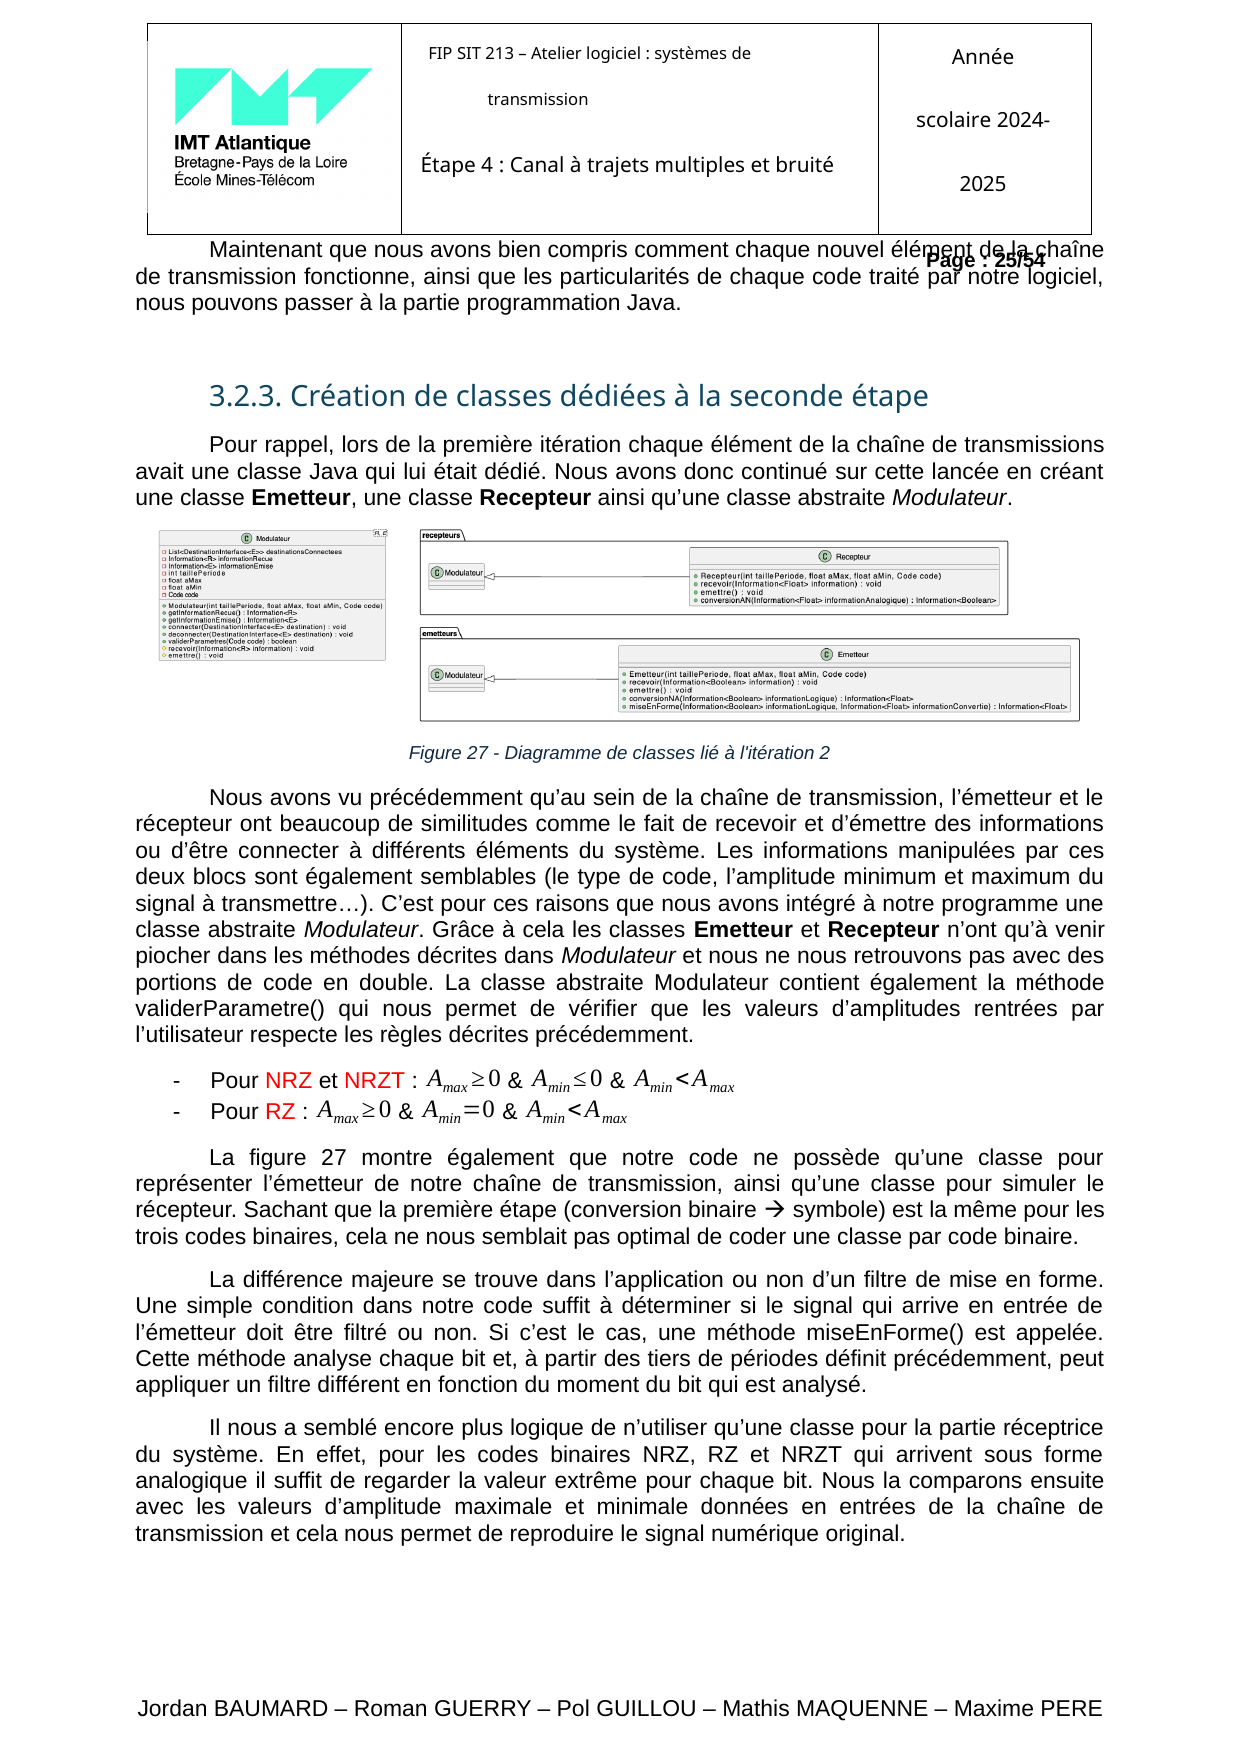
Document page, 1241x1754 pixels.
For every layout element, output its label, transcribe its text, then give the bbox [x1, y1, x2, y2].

picture [156, 527, 1085, 726]
text Pour rappel, lors de la première itération chaque élément de la chaîne de transmissions avait une classe Java qui lui était dédié. Nous avons donc continué sur cette lancée en créant une classe Emetteur, une classe Recepteur ainsi qu’une classe abstraite Modulateur. [135, 431, 1105, 510]
text La figure 27 montre également que notre code ne possède qu’une classe pour représenter l’émetteur de notre chaîne de transmission, ainsi qu’une classe pour simuler le récepteur. Sachant que la première étape (conversion binaire symbole) est la même pour les trois codes binaires, cela ne nous semblait pas optimal de coder une classe par code binaire. [135, 1144, 1105, 1249]
subtitle 3.2.3. Création de classes dédiées à la seconde étape [135, 375, 1105, 415]
text Maintenant que nous avons bien compris comment chaque nouvel élément de la chaîne de transmission fonctionne, ainsi que les particularités de chaque code traité par notre logiciel, nous pouvons passer à la partie programmation Java. [135, 236, 1105, 315]
list Pour NRZ et NRZT : & & [173, 1064, 1105, 1096]
text Nous avons vu précédemment qu’au sein de la chaîne de transmission, l’émetteur et le récepteur ont beaucoup de similitudes comme le fait de recevoir et d’émettre des informations ou d’être connecter à différents éléments du système. Les informations manipulées par ces deux blocs sont également semblables (le type de code, l’amplitude minimum et maximum du signal à transmettre…). C’est pour ces raisons que nous avons intégré à notre programme une classe abstraite Modulateur. Grâce à cela les classes Emetteur et Recepteur n’ont qu’à venir piocher dans les méthodes décrites dans Modulateur et nous ne nous retrouvons pas avec des portions de code en double. La classe abstraite Modulateur contient également la méthode validerParametre() qui nous permet de vérifier que les valeurs d’amplitudes rentrées par l’utilisateur respecte les règles décrites précédemment. [135, 784, 1105, 1048]
text Il nous a semblé encore plus logique de n’utiliser qu’une classe pour la partie réceptrice du système. En effet, pour les codes binaires NRZ, RZ et NRZT qui arrivent sous forme analogique il suffit de regarder la valeur extrême pour chaque bit. Nous la comparons ensuite avec les valeurs d’amplitude maximale et minimale données en entrées de la chaîne de transmission et cela nous permet de reproduire le signal numérique original. [135, 1414, 1105, 1546]
text Figure 27 - Diagramme de classes lié à l'itération 2 [135, 742, 1105, 763]
picture [147, 41, 401, 213]
text La différence majeure se trouve dans l’application ou non d’un filtre de mise en forme. Une simple condition dans notre code suffit à déterminer si le signal qui arrive en entrée de l’émetteur doit être filtré ou non. Si c’est le cas, une méthode miseEnForme() est appelée. Cette méthode analyse chaque bit et, à partir des tiers de périodes définit précédemment, peut appliquer un filtre différent en fonction du moment du bit qui est analysé. [135, 1266, 1105, 1397]
list Pour RZ : & & [173, 1096, 1105, 1127]
